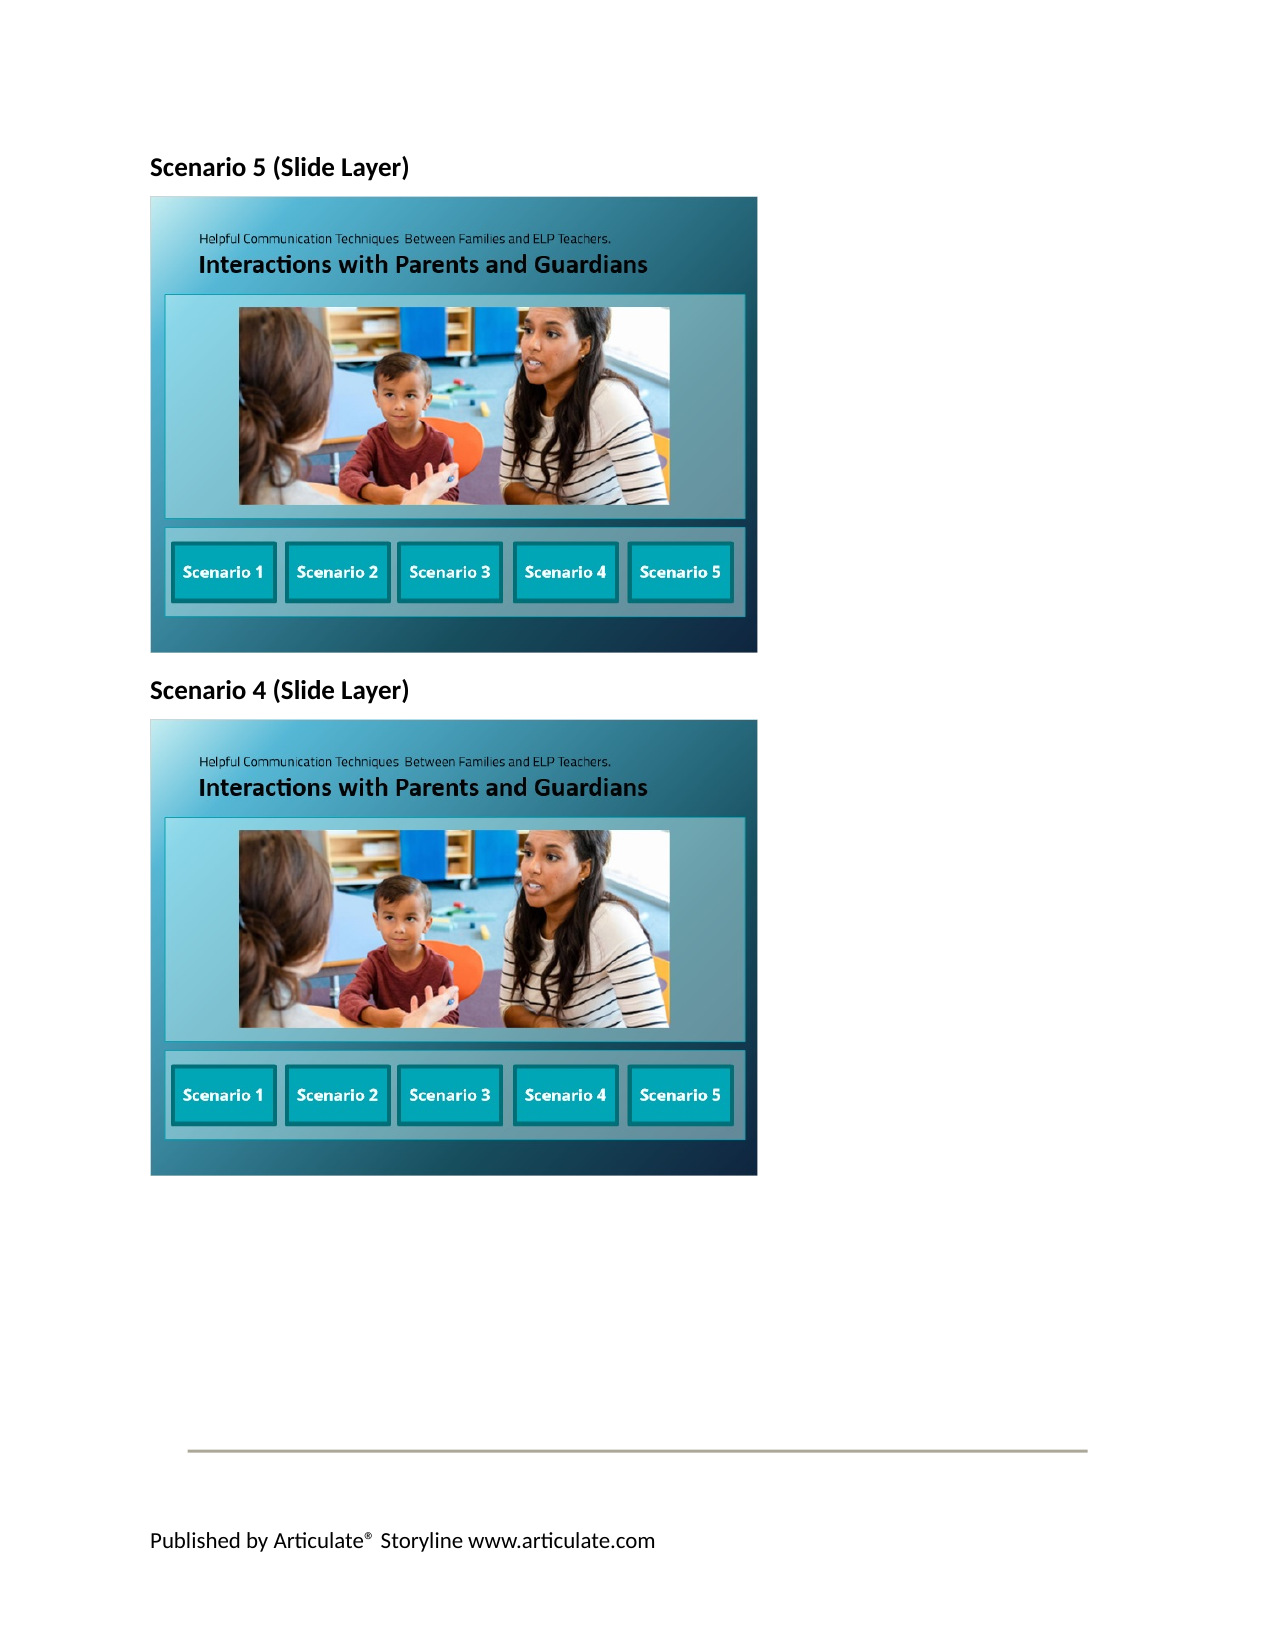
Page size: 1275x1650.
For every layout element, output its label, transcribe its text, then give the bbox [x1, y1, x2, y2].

subtitle Scenario 5 (Slide Layer) [150, 150, 1125, 183]
subtitle Scenario 4 (Slide Layer) [150, 673, 1125, 706]
